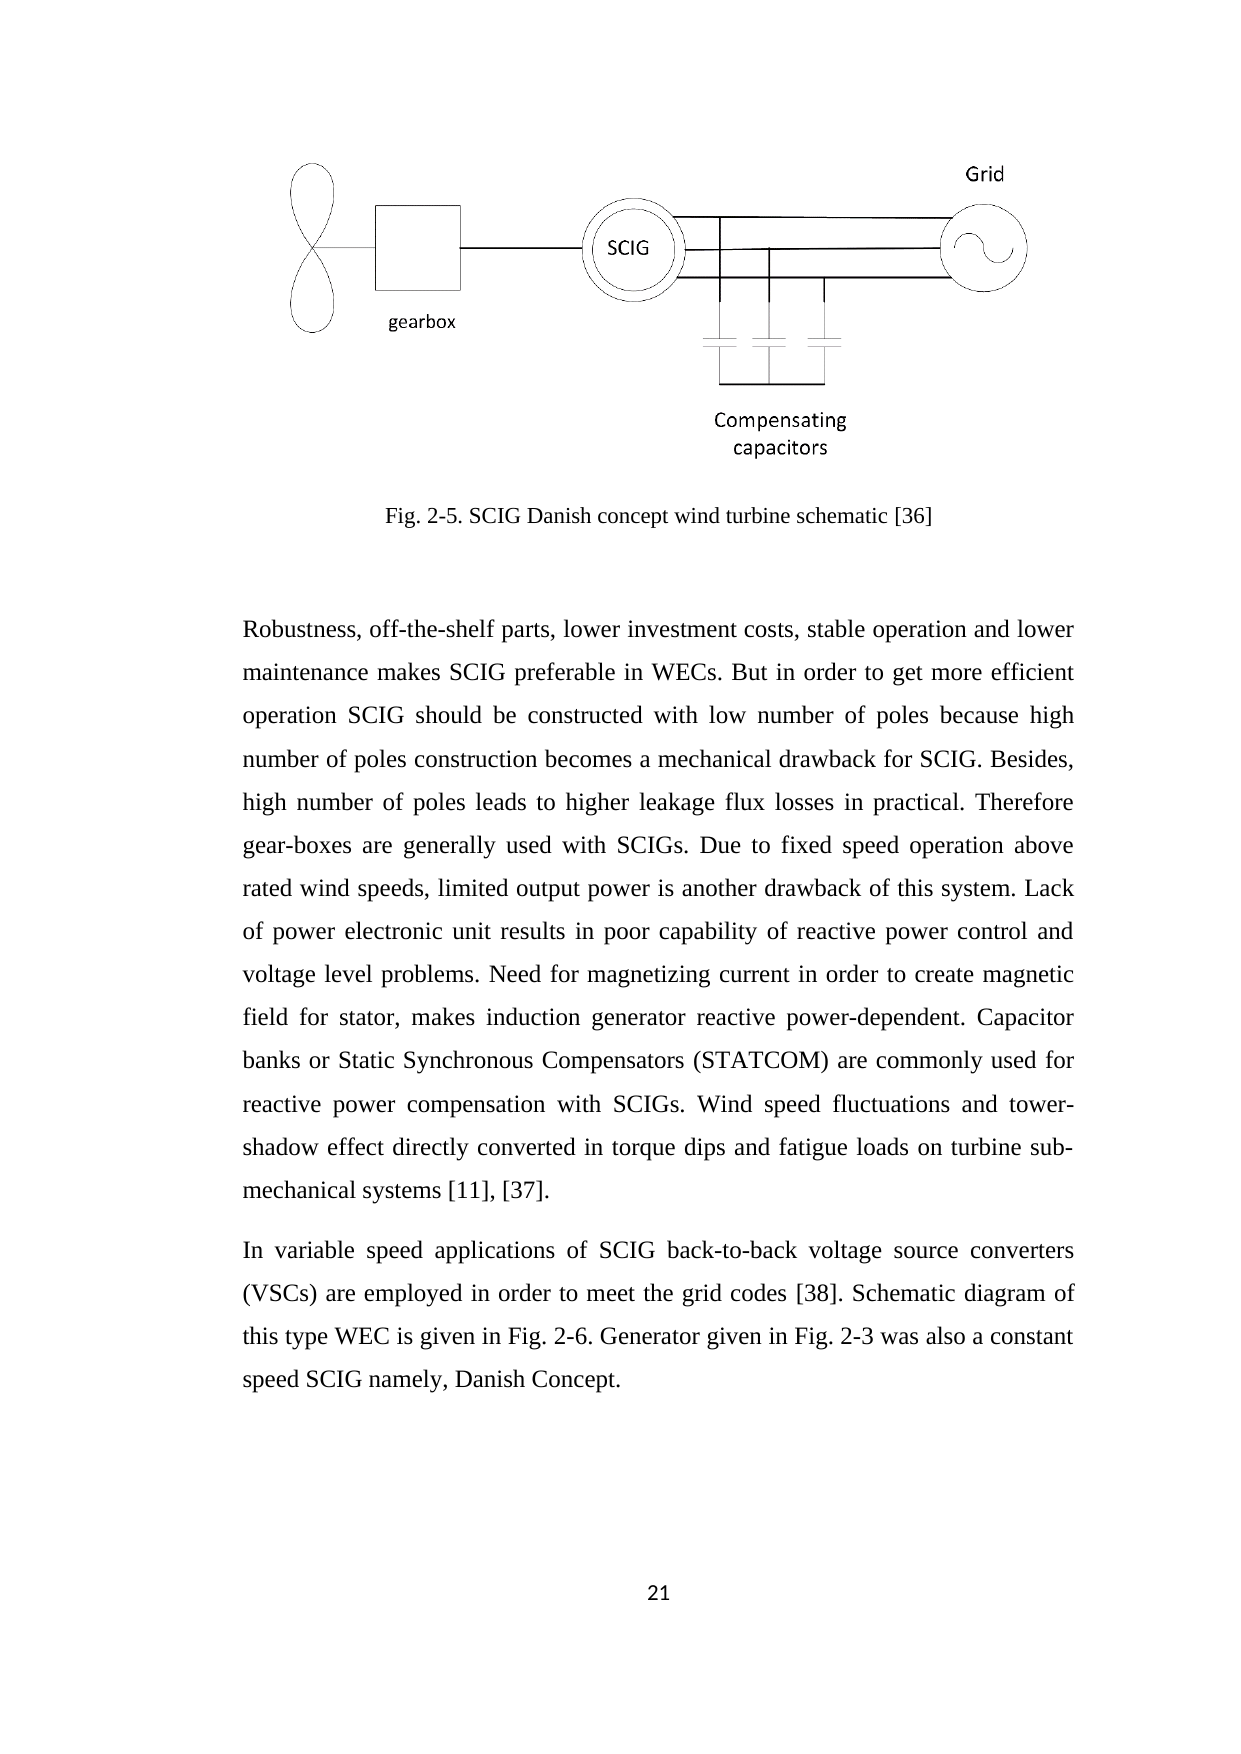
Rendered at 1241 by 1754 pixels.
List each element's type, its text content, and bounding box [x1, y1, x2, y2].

picture [289, 153, 1028, 472]
text In variable speed applications of SCIG back-to-back voltage source converters (VSCs) are employed in order to meet the grid codes [38]. Schematic diagram of this type WEC is given in Fig. 2-6. Generator given in Fig. 2-3 was also a constant speed SCIG namely, Danish Concept. [242, 1235, 1075, 1393]
text Fig. 2-5. SCIG Danish concept wind turbine schematic [36] [242, 502, 1075, 528]
text Robustness, off-the-shelf parts, lower investment costs, stable operation and lower maintenance makes SCIG preferable in WECs. But in order to get more efficient operation SCIG should be constructed with low number of poles because high number of poles construction becomes a mechanical drawback for SCIG. Besides, high number of poles leads to higher leakage flux losses in practical. Therefore gear-boxes are generally used with SCIGs. Due to fixed speed operation above rated wind speeds, limited output power is another drawback of this system. Lack of power electronic unit results in poor capability of reactive power control and voltage level problems. Need for magnetizing current in order to create magnetic field for stator, makes induction generator reactive power-dependent. Capacitor banks or Static Synchronous Compensators (STATCOM) are commonly used for reactive power compensation with SCIGs. Wind speed fluctuations and tower-shadow effect directly converted in torque dips and fatigue loads on turbine sub-mechanical systems [11], [37]. [242, 614, 1075, 1204]
